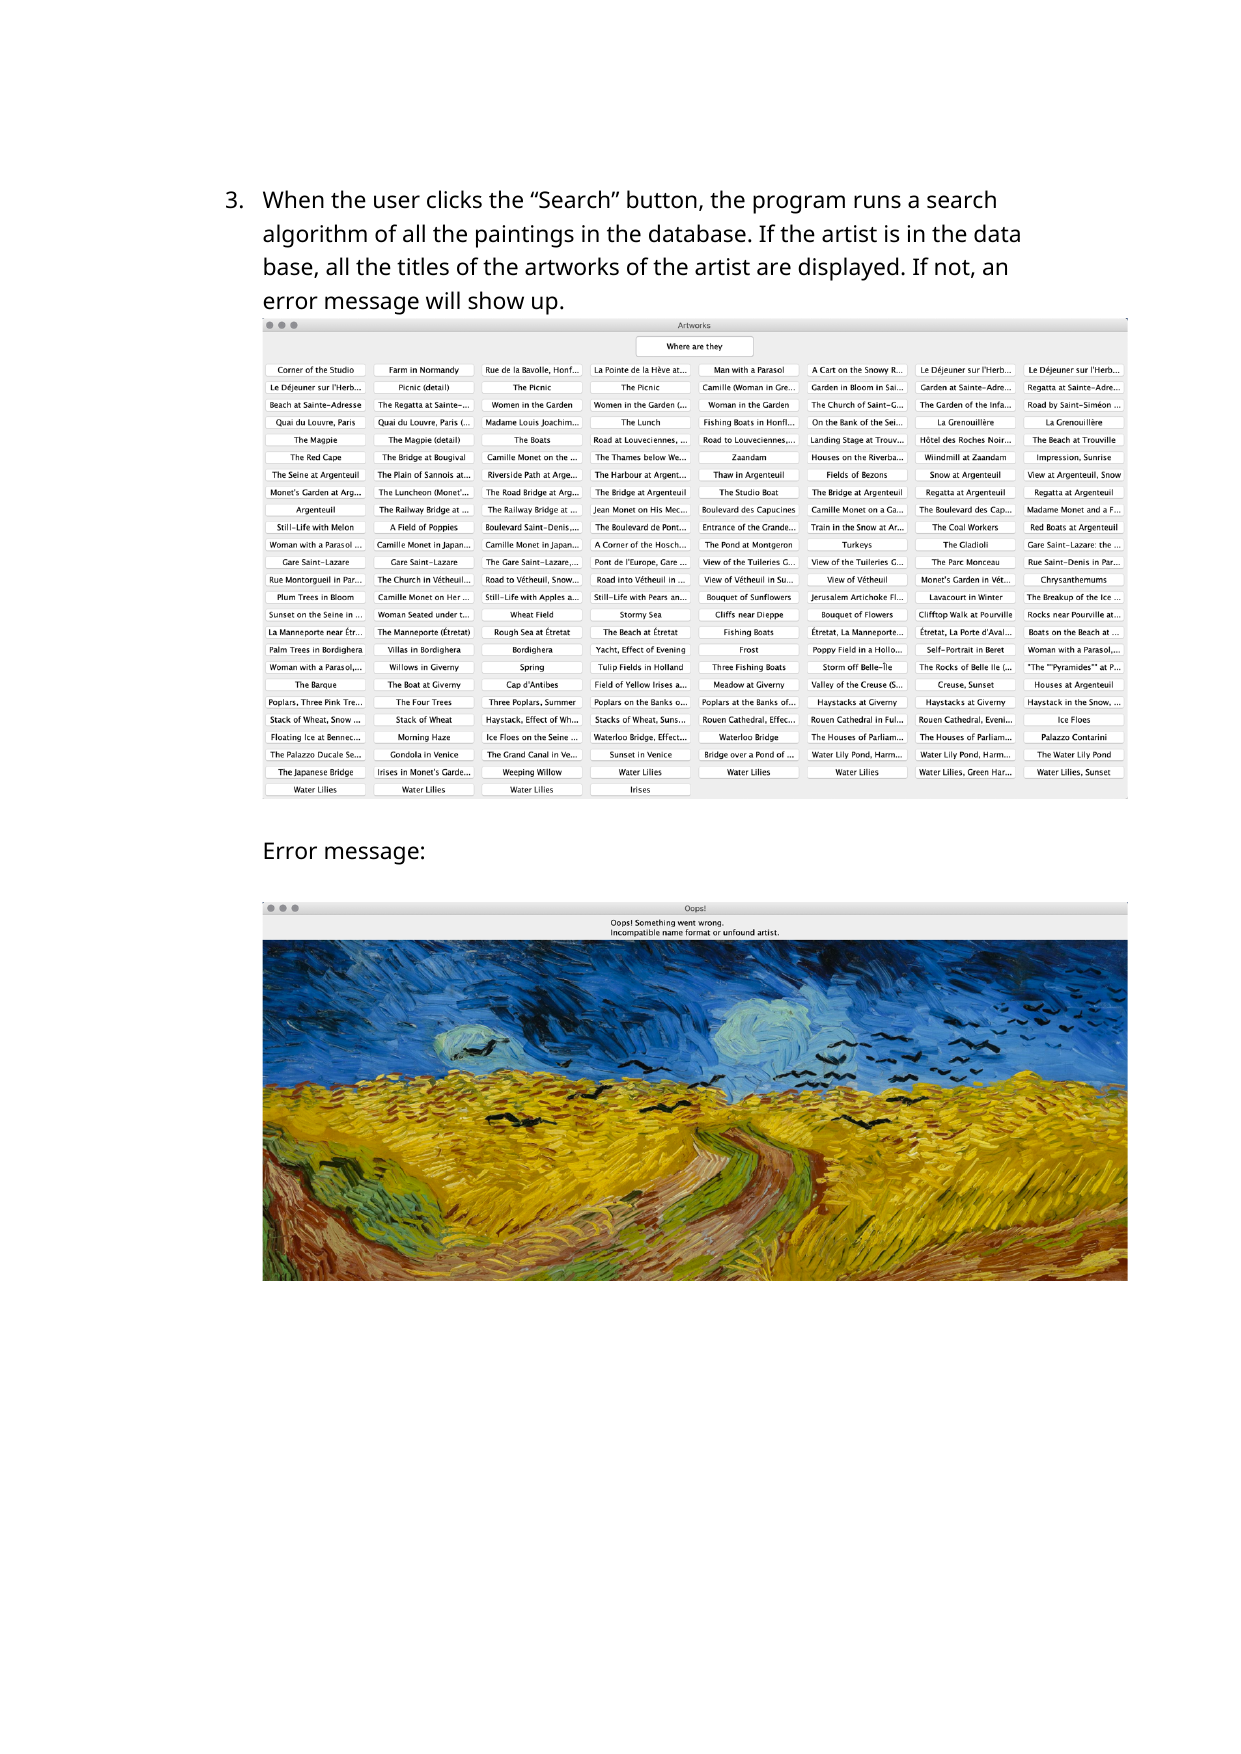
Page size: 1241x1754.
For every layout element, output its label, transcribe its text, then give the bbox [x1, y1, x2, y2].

picture [262, 902, 1128, 1281]
list Error message: [262, 834, 1053, 866]
list When the user clicks the “Search” button, the program runs a search algorithm of all the paintings in the database. If the artist is in the data base, all the titles of the artworks of the artist are displayed. If not, an error message will show up. [225, 184, 1053, 316]
picture [262, 318, 1128, 799]
